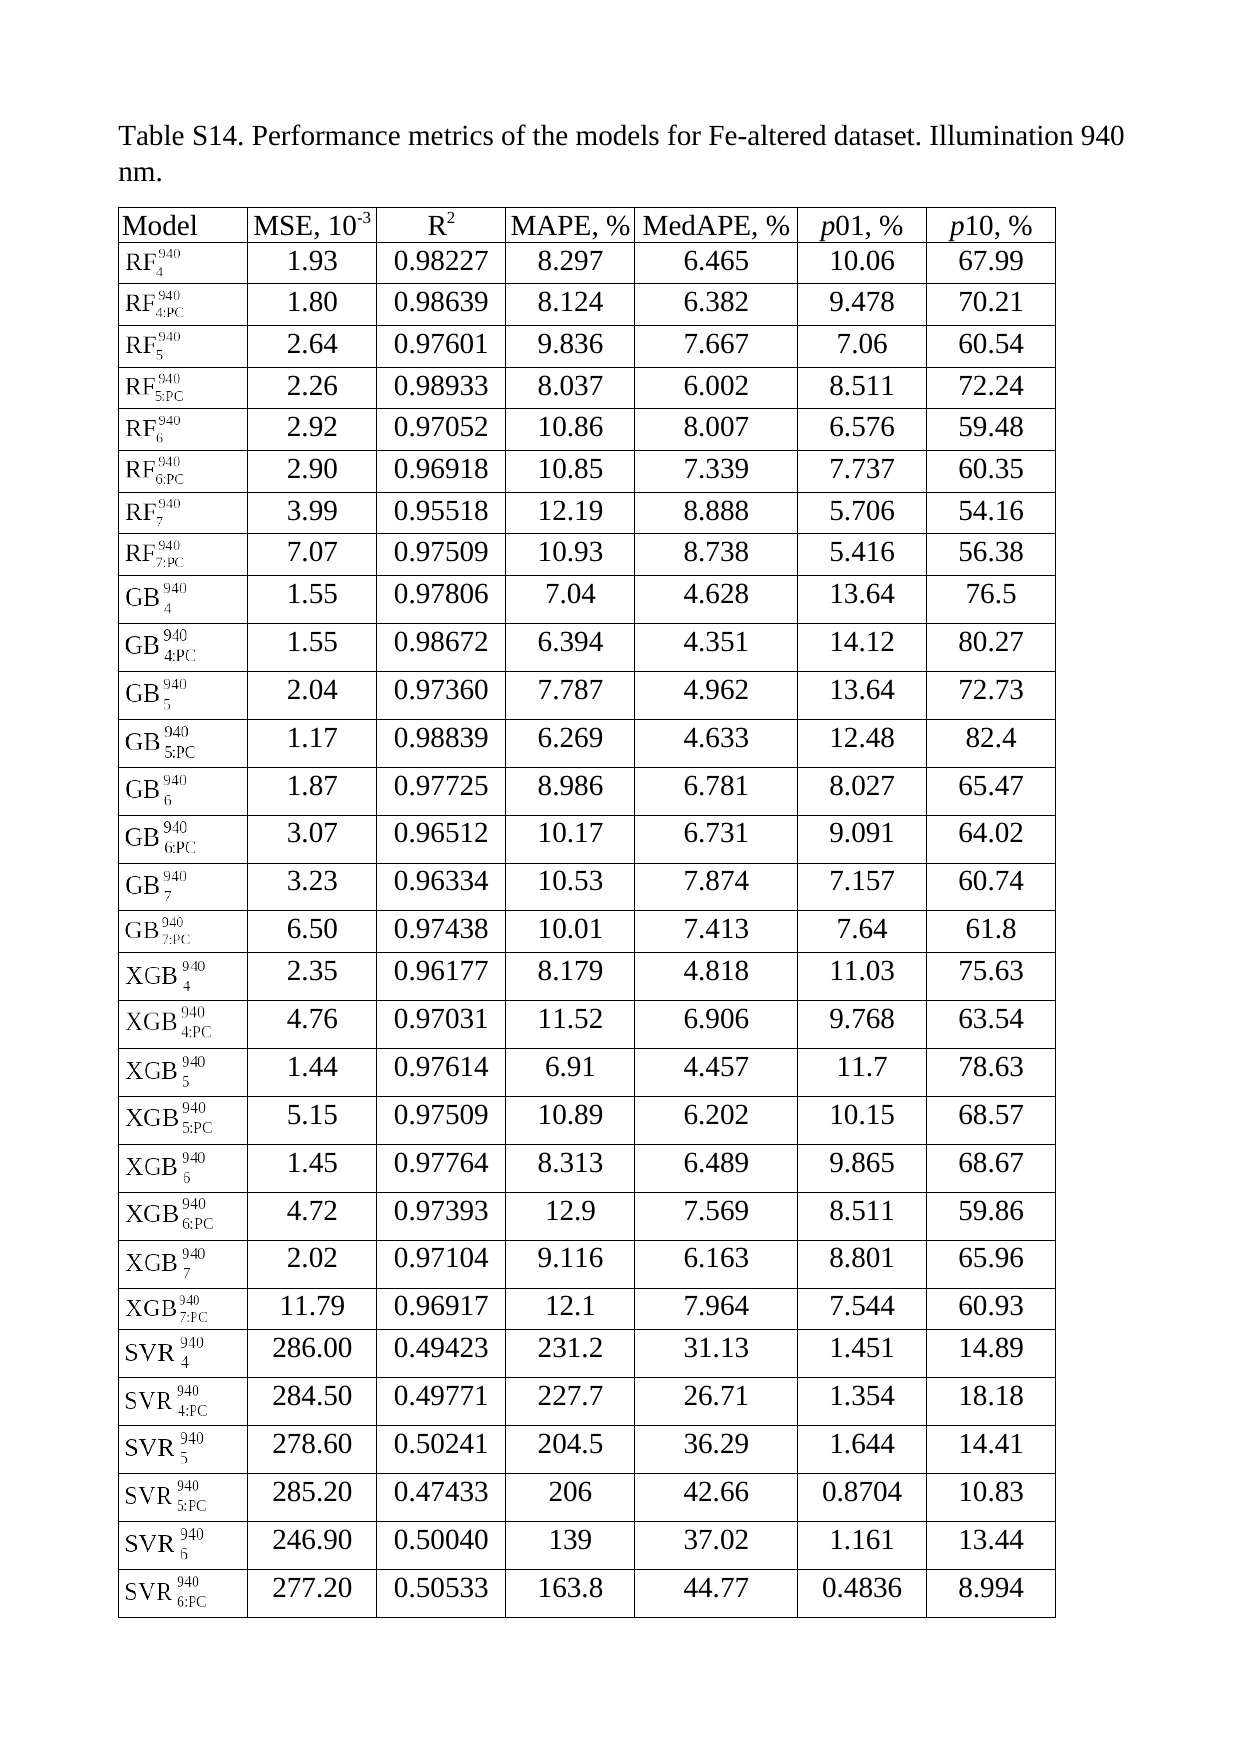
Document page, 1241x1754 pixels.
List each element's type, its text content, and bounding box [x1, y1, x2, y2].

table_cell 0.96512 [377, 816, 505, 862]
table_cell [119, 1570, 247, 1617]
table_cell 6.002 [635, 368, 797, 408]
table_cell 0.97360 [377, 672, 505, 719]
table_cell 9.116 [506, 1241, 634, 1287]
table_cell 10.01 [506, 911, 634, 952]
table_cell 278.60 [248, 1426, 376, 1473]
table_header R2 [377, 208, 505, 242]
table_cell 1.354 [798, 1378, 926, 1425]
table_cell 8.801 [798, 1241, 926, 1287]
table_cell 5.706 [798, 493, 926, 533]
table_cell [119, 576, 247, 623]
table_cell 4.818 [635, 953, 797, 1000]
table_cell 7.787 [506, 672, 634, 719]
table_cell 13.64 [798, 576, 926, 623]
table_cell 14.41 [927, 1426, 1055, 1473]
table_cell 10.53 [506, 864, 634, 910]
table_cell 10.89 [506, 1097, 634, 1144]
table_cell 78.63 [927, 1049, 1055, 1096]
table_header Model [119, 208, 247, 242]
table_cell [119, 534, 247, 575]
table_cell [119, 864, 247, 910]
table_cell [119, 1241, 247, 1287]
table_cell [119, 768, 247, 814]
table_cell 9.865 [798, 1145, 926, 1192]
table_cell [119, 1522, 247, 1569]
table_cell 4.457 [635, 1049, 797, 1096]
table_cell 4.628 [635, 576, 797, 623]
table_cell [119, 672, 247, 719]
table_cell 44.77 [635, 1570, 797, 1617]
table_cell 82.4 [927, 720, 1055, 767]
table_cell 7.07 [248, 534, 376, 575]
table_cell 13.44 [927, 1522, 1055, 1569]
table_cell 63.54 [927, 1001, 1055, 1048]
table_cell 9.091 [798, 816, 926, 862]
table_cell 0.98639 [377, 284, 505, 325]
table_cell 0.97509 [377, 534, 505, 575]
table_cell 0.47433 [377, 1474, 505, 1521]
table_cell 10.83 [927, 1474, 1055, 1521]
table_cell 231.2 [506, 1330, 634, 1377]
table_cell 8.124 [506, 284, 634, 325]
table_cell 0.50533 [377, 1570, 505, 1617]
table_cell 54.16 [927, 493, 1055, 533]
table_cell 10.85 [506, 451, 634, 492]
table_cell 7.544 [798, 1289, 926, 1329]
table_cell 0.50040 [377, 1522, 505, 1569]
table_cell 6.163 [635, 1241, 797, 1287]
table_cell 6.50 [248, 911, 376, 952]
table_cell [119, 1474, 247, 1521]
table_cell [119, 1145, 247, 1192]
table_cell 8.738 [635, 534, 797, 575]
table_cell 2.92 [248, 409, 376, 450]
table_cell 8.313 [506, 1145, 634, 1192]
table_header MSE, 10-3 [248, 208, 376, 242]
table_cell 12.9 [506, 1193, 634, 1239]
table_cell 0.98839 [377, 720, 505, 767]
table_cell 6.465 [635, 243, 797, 283]
table_cell 0.95518 [377, 493, 505, 533]
table_cell 8.297 [506, 243, 634, 283]
table_cell 4.76 [248, 1001, 376, 1048]
table_cell 11.7 [798, 1049, 926, 1096]
table_cell 3.07 [248, 816, 376, 862]
table_cell 0.97601 [377, 326, 505, 367]
table_cell 227.7 [506, 1378, 634, 1425]
table_cell 11.79 [248, 1289, 376, 1329]
table_cell 0.97614 [377, 1049, 505, 1096]
table_cell 4.633 [635, 720, 797, 767]
table_cell 80.27 [927, 624, 1055, 671]
table_cell 277.20 [248, 1570, 376, 1617]
table_cell 13.64 [798, 672, 926, 719]
table_cell 8.037 [506, 368, 634, 408]
table_cell 1.45 [248, 1145, 376, 1192]
table_cell [119, 1097, 247, 1144]
table_cell 5.15 [248, 1097, 376, 1144]
table_cell 0.97764 [377, 1145, 505, 1192]
table_cell 6.781 [635, 768, 797, 814]
table_cell 0.97393 [377, 1193, 505, 1239]
table_cell 65.47 [927, 768, 1055, 814]
table_cell 4.351 [635, 624, 797, 671]
table_cell 8.027 [798, 768, 926, 814]
table_cell 1.87 [248, 768, 376, 814]
table_cell 8.888 [635, 493, 797, 533]
table_cell [119, 493, 247, 533]
table_cell 68.67 [927, 1145, 1055, 1192]
table_cell [119, 911, 247, 952]
table_cell 1.55 [248, 576, 376, 623]
table_cell 8.007 [635, 409, 797, 450]
table_cell 4.962 [635, 672, 797, 719]
table_cell 1.451 [798, 1330, 926, 1377]
table_cell 2.35 [248, 953, 376, 1000]
table_cell [119, 1001, 247, 1048]
table_cell 0.97806 [377, 576, 505, 623]
table_cell [119, 243, 247, 283]
table_cell 0.97725 [377, 768, 505, 814]
text Table S14. Performance metrics of the models for Fe-altered dataset. Illumination 940 nm. [118, 118, 1152, 188]
table_cell 65.96 [927, 1241, 1055, 1287]
table_cell 6.906 [635, 1001, 797, 1048]
table_cell 0.49771 [377, 1378, 505, 1425]
table_cell 6.202 [635, 1097, 797, 1144]
table_cell 1.55 [248, 624, 376, 671]
table_cell 7.339 [635, 451, 797, 492]
table_cell 10.17 [506, 816, 634, 862]
table_cell 18.18 [927, 1378, 1055, 1425]
table_cell 42.66 [635, 1474, 797, 1521]
table_cell 76.5 [927, 576, 1055, 623]
table_cell 8.994 [927, 1570, 1055, 1617]
table_cell 1.80 [248, 284, 376, 325]
table_cell [119, 1378, 247, 1425]
table_cell 3.99 [248, 493, 376, 533]
table_cell [119, 1426, 247, 1473]
table_cell 7.413 [635, 911, 797, 952]
table_cell 7.04 [506, 576, 634, 623]
table_cell 7.157 [798, 864, 926, 910]
table_cell 14.12 [798, 624, 926, 671]
table_cell [119, 953, 247, 1000]
table_cell 11.52 [506, 1001, 634, 1048]
table_cell 4.72 [248, 1193, 376, 1239]
table_cell 1.93 [248, 243, 376, 283]
table_cell 7.737 [798, 451, 926, 492]
table_cell 60.35 [927, 451, 1055, 492]
table_cell 10.06 [798, 243, 926, 283]
table_cell 284.50 [248, 1378, 376, 1425]
table_cell 2.90 [248, 451, 376, 492]
table_cell [119, 1330, 247, 1377]
table_cell 59.86 [927, 1193, 1055, 1239]
table_cell 2.02 [248, 1241, 376, 1287]
table_cell 285.20 [248, 1474, 376, 1521]
table_cell 0.96918 [377, 451, 505, 492]
table_header MAPE, % [506, 208, 634, 242]
table_cell 12.1 [506, 1289, 634, 1329]
table_cell 0.97509 [377, 1097, 505, 1144]
table_cell 67.99 [927, 243, 1055, 283]
table_cell 31.13 [635, 1330, 797, 1377]
table_cell 1.44 [248, 1049, 376, 1096]
table_cell 9.836 [506, 326, 634, 367]
table_cell 1.17 [248, 720, 376, 767]
table_cell 12.19 [506, 493, 634, 533]
table_cell [119, 368, 247, 408]
table_cell 0.49423 [377, 1330, 505, 1377]
table_cell [119, 409, 247, 450]
table_cell 7.64 [798, 911, 926, 952]
table_cell 60.93 [927, 1289, 1055, 1329]
table_cell 0.4836 [798, 1570, 926, 1617]
table_cell 6.394 [506, 624, 634, 671]
table_cell 5.416 [798, 534, 926, 575]
table_cell 8.511 [798, 368, 926, 408]
table_cell 163.8 [506, 1570, 634, 1617]
table_cell 6.576 [798, 409, 926, 450]
table_cell 60.54 [927, 326, 1055, 367]
table_cell 56.38 [927, 534, 1055, 575]
table_cell [119, 1193, 247, 1239]
table_cell 2.64 [248, 326, 376, 367]
table_cell 75.63 [927, 953, 1055, 1000]
table_cell 6.731 [635, 816, 797, 862]
table_cell 9.768 [798, 1001, 926, 1048]
table_cell 0.98672 [377, 624, 505, 671]
table_header p01, % [798, 208, 926, 242]
table_cell 139 [506, 1522, 634, 1569]
table_cell 6.91 [506, 1049, 634, 1096]
table_cell [119, 624, 247, 671]
table_cell 10.93 [506, 534, 634, 575]
table_cell 0.98933 [377, 368, 505, 408]
table_cell 204.5 [506, 1426, 634, 1473]
table_cell 72.24 [927, 368, 1055, 408]
table_cell 9.478 [798, 284, 926, 325]
table_cell 0.96177 [377, 953, 505, 1000]
table_cell 0.97104 [377, 1241, 505, 1287]
table_cell 60.74 [927, 864, 1055, 910]
table_cell 6.269 [506, 720, 634, 767]
table_cell 61.8 [927, 911, 1055, 952]
table_cell 12.48 [798, 720, 926, 767]
table_cell 0.8704 [798, 1474, 926, 1521]
table_cell 7.569 [635, 1193, 797, 1239]
table_cell 6.382 [635, 284, 797, 325]
table_cell [119, 816, 247, 862]
table_header MedAPE, % [635, 208, 797, 242]
table_header p10, % [927, 208, 1055, 242]
table_cell [119, 284, 247, 325]
table_cell 72.73 [927, 672, 1055, 719]
table_cell [119, 720, 247, 767]
table_cell 0.50241 [377, 1426, 505, 1473]
table_cell 246.90 [248, 1522, 376, 1569]
table_cell 286.00 [248, 1330, 376, 1377]
table_cell 7.06 [798, 326, 926, 367]
table_cell 206 [506, 1474, 634, 1521]
table_cell 37.02 [635, 1522, 797, 1569]
table_cell 8.986 [506, 768, 634, 814]
table_cell 1.161 [798, 1522, 926, 1569]
table_cell 3.23 [248, 864, 376, 910]
table_cell 0.96917 [377, 1289, 505, 1329]
table_cell 0.97052 [377, 409, 505, 450]
table_cell 2.04 [248, 672, 376, 719]
table_cell 6.489 [635, 1145, 797, 1192]
table_cell 59.48 [927, 409, 1055, 450]
table_cell 0.96334 [377, 864, 505, 910]
table_cell [119, 451, 247, 492]
table_cell 70.21 [927, 284, 1055, 325]
table_cell 8.511 [798, 1193, 926, 1239]
table_cell 14.89 [927, 1330, 1055, 1377]
table_cell 1.644 [798, 1426, 926, 1473]
table_cell 10.15 [798, 1097, 926, 1144]
table_cell 10.86 [506, 409, 634, 450]
table_cell 7.964 [635, 1289, 797, 1329]
table_cell 0.97031 [377, 1001, 505, 1048]
table_cell 0.97438 [377, 911, 505, 952]
table_cell 0.98227 [377, 243, 505, 283]
table_cell 2.26 [248, 368, 376, 408]
table_cell 68.57 [927, 1097, 1055, 1144]
table_cell [119, 326, 247, 367]
table_cell 7.874 [635, 864, 797, 910]
table_cell 11.03 [798, 953, 926, 1000]
table_cell 64.02 [927, 816, 1055, 862]
table_cell 7.667 [635, 326, 797, 367]
table_cell 8.179 [506, 953, 634, 1000]
table_cell 36.29 [635, 1426, 797, 1473]
table_cell [119, 1049, 247, 1096]
table_cell [119, 1289, 247, 1329]
table_cell 26.71 [635, 1378, 797, 1425]
